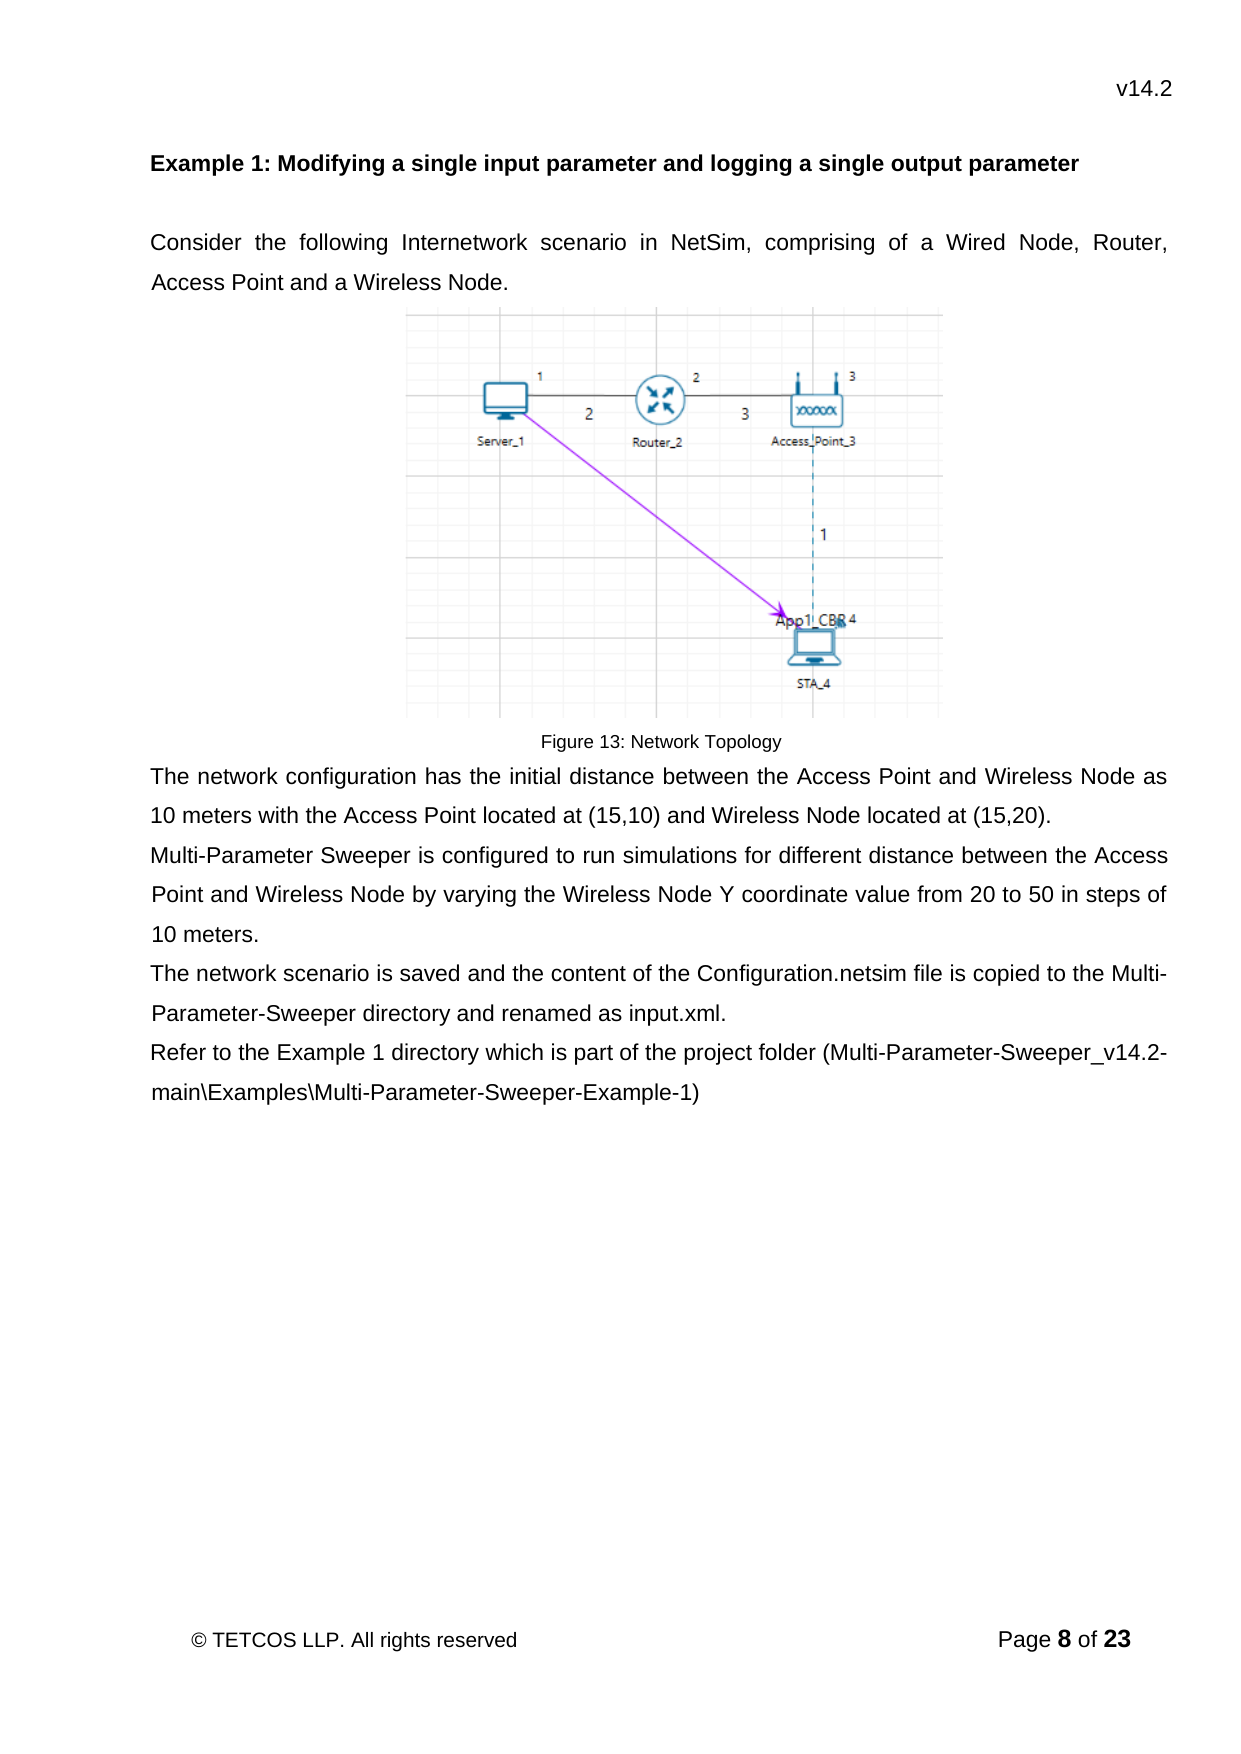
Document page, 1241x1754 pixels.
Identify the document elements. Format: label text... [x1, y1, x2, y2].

text The network scenario is saved and the content of the Configuration.netsim file is copied to the Multi-Parameter-Sweeper directory and renamed as input.xml. [150, 960, 1169, 1026]
text Figure 13: Network Topology [150, 731, 1172, 752]
text Example 1: Modifying a single input parameter and logging a single output parameter [150, 150, 1169, 176]
text The network configuration has the initial distance between the Access Point and Wireless Node as 10 meters with the Access Point located at (15,10) and Wireless Node located at (15,20). [150, 763, 1169, 829]
text Multi-Parameter Sweeper is configured to run simulations for different distance between the Access Point and Wireless Node by varying the Wireless Node Y coordinate value from 20 to 50 in steps of 10 meters. [150, 842, 1169, 947]
picture [405, 307, 943, 718]
text Consider the following Internetwork scenario in NetSim, comprising of a Wired Node, Router, Access Point and a Wireless Node. [150, 229, 1169, 295]
text Refer to the Example 1 directory which is part of the project folder (Multi-Parameter-Sweeper_v14.2-main\Examples\Multi-Parameter-Sweeper-Example-1) [150, 1039, 1169, 1105]
